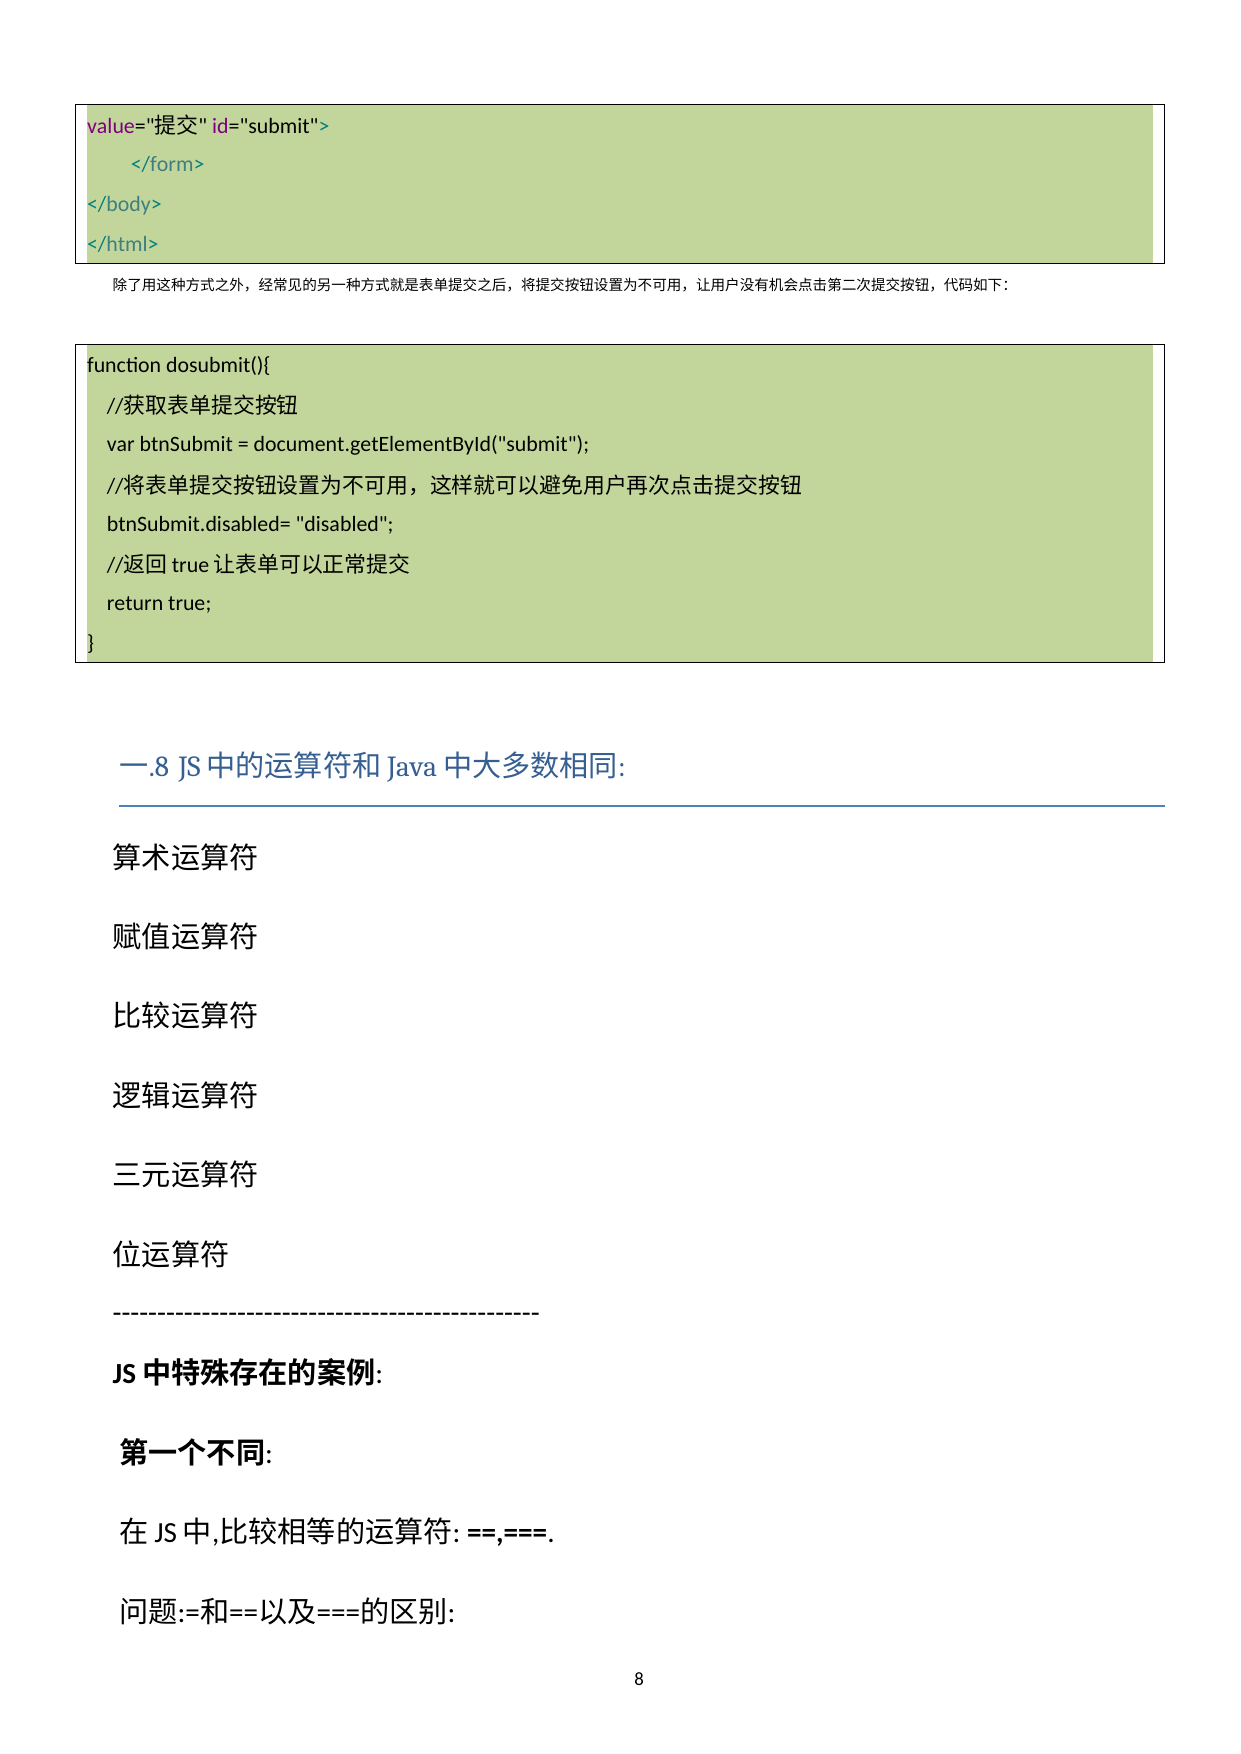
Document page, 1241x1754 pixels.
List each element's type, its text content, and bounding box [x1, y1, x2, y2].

text JS中特殊存在的案例: [75, 1332, 1165, 1411]
text ------------------------------------------------ [75, 1292, 1165, 1332]
text 逻辑运算符 [75, 1054, 1165, 1133]
text 在JS中,比较相等的运算符: ==,===. [75, 1490, 1165, 1570]
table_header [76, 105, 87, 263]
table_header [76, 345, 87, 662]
subtitle JS中的运算符和Java中大多数相同: [119, 724, 1165, 805]
text 第一个不同: [75, 1411, 1165, 1490]
text 比较运算符 [75, 974, 1165, 1054]
text 除了用这种方式之外，经常见的另一种方式就是表单提交之后，将提交按钮设置为不可用，让用户没有机会点击第二次提交按钮，代码如下： [75, 264, 1165, 304]
text 三元运算符 [75, 1133, 1165, 1212]
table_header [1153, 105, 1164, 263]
text 问题:=和==以及===的区别: [75, 1570, 1165, 1649]
text 位运算符 [75, 1212, 1165, 1292]
text 算术运算符 [75, 816, 1165, 895]
text 赋值运算符 [75, 895, 1165, 974]
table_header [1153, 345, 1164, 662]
